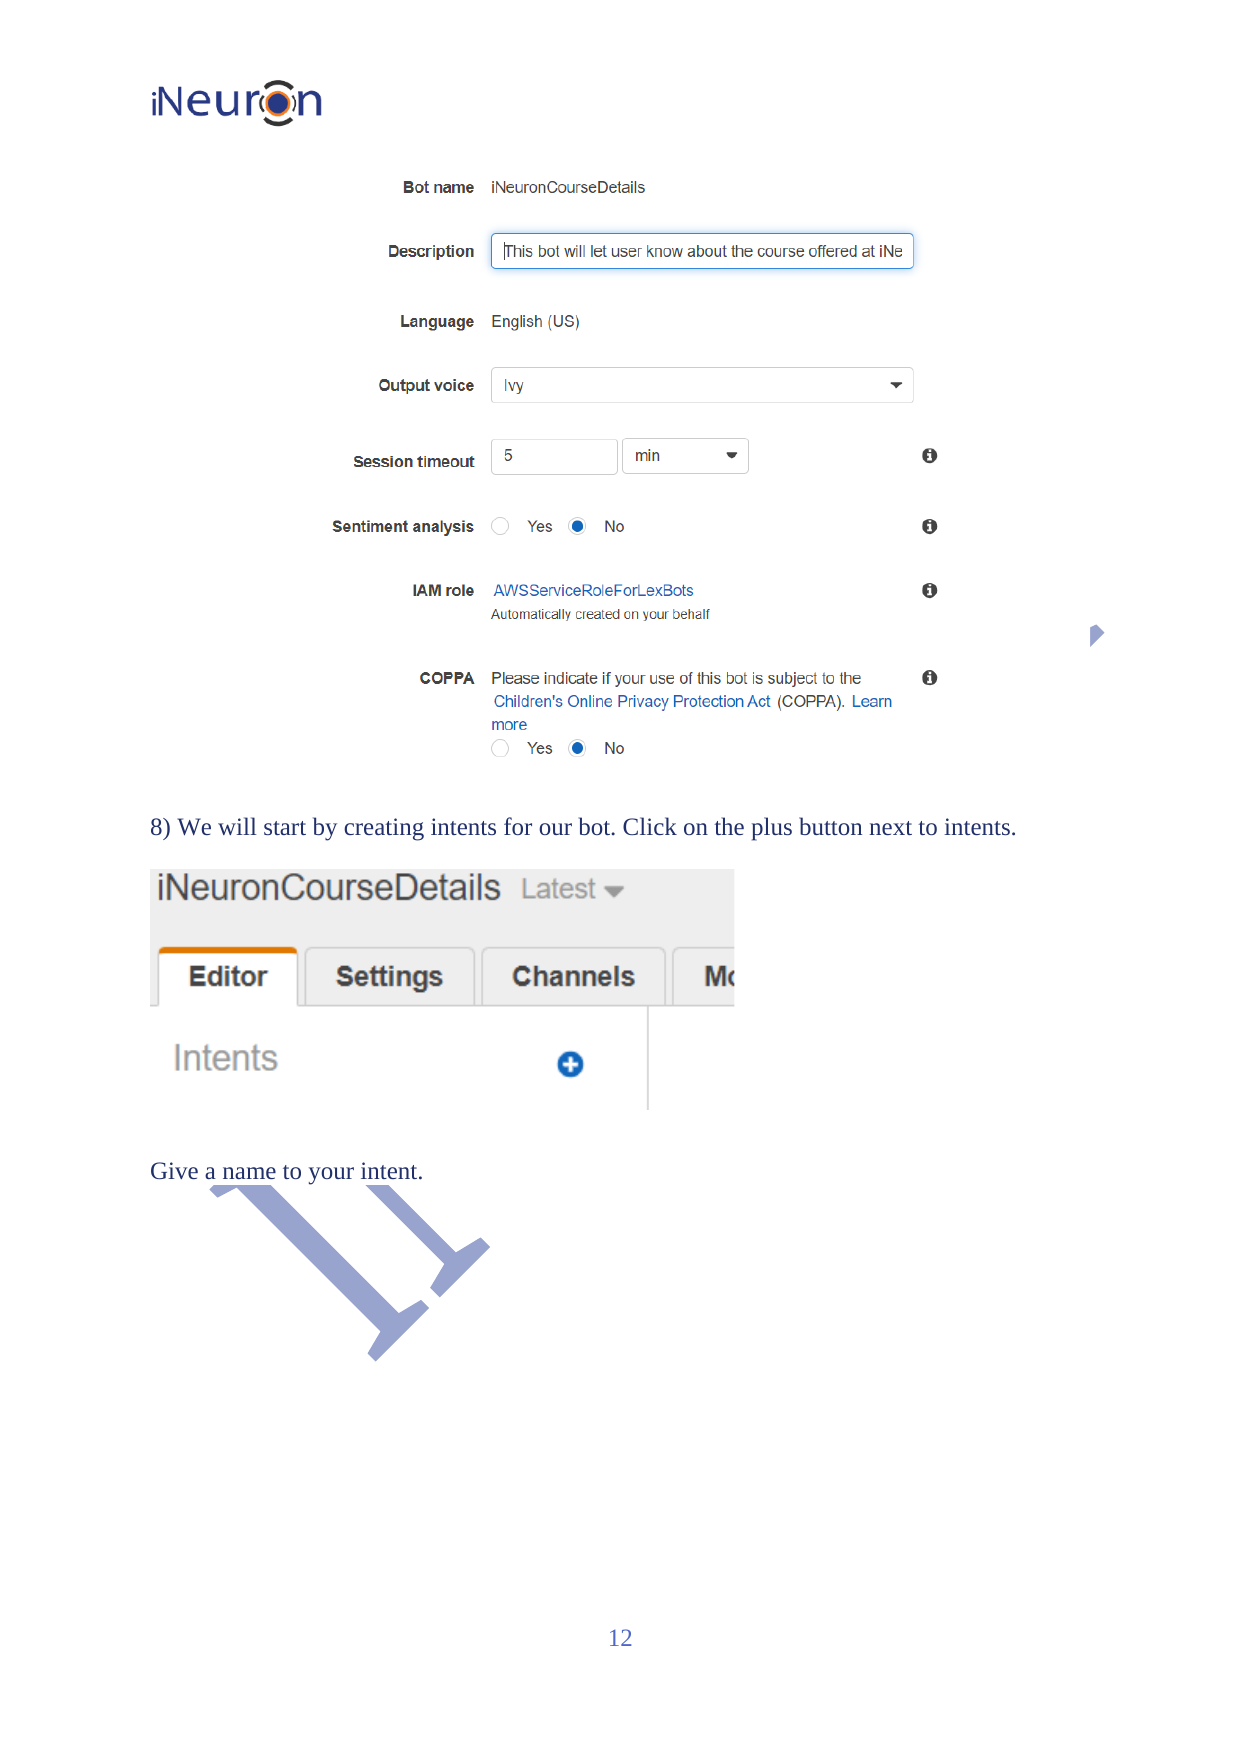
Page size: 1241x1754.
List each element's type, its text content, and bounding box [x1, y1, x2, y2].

picture [150, 150, 1091, 784]
picture [150, 869, 735, 1110]
text Give a name to your intent. [150, 1147, 1090, 1185]
picture [150, 73, 324, 127]
text 8) We will start by creating intents for our bot. Click on the plus button next to intents. [150, 812, 1090, 841]
